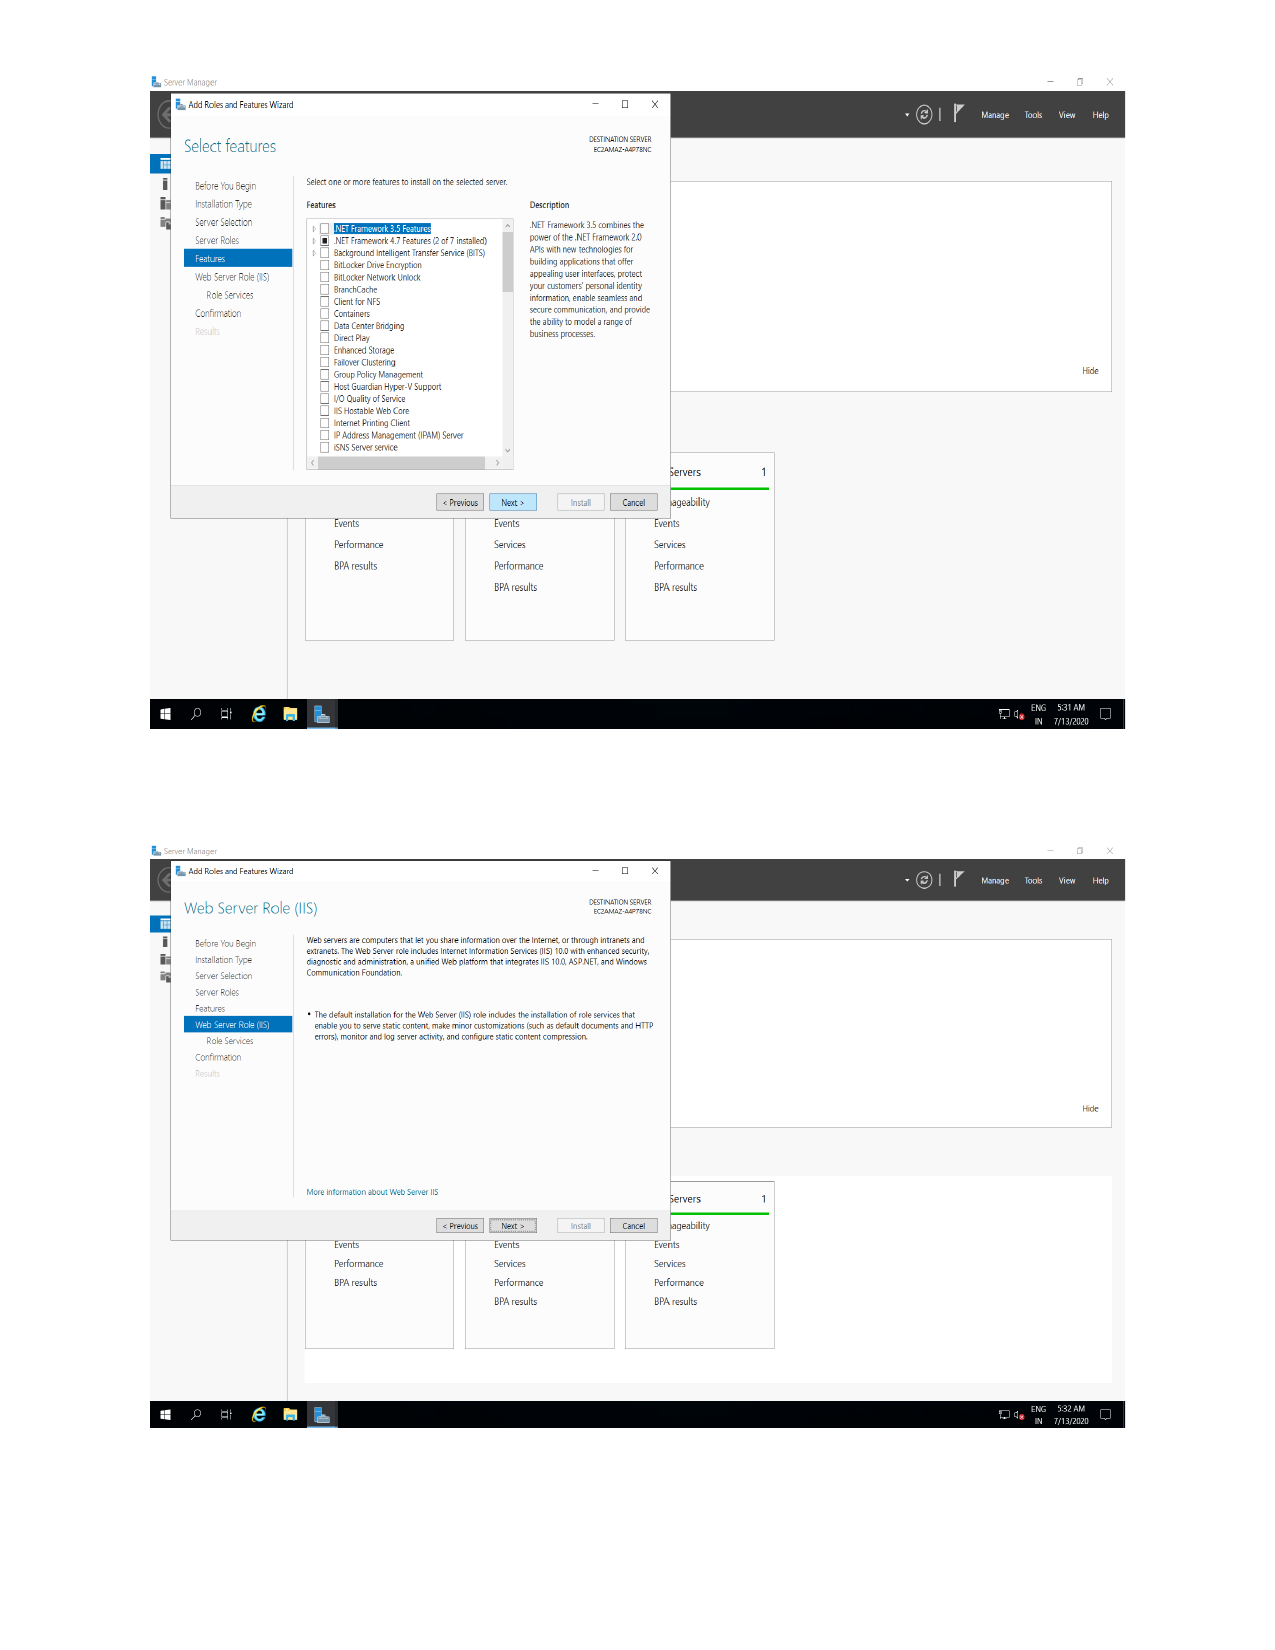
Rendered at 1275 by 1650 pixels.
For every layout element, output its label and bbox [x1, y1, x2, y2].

picture [150, 73, 1125, 729]
picture [150, 843, 1125, 1428]
